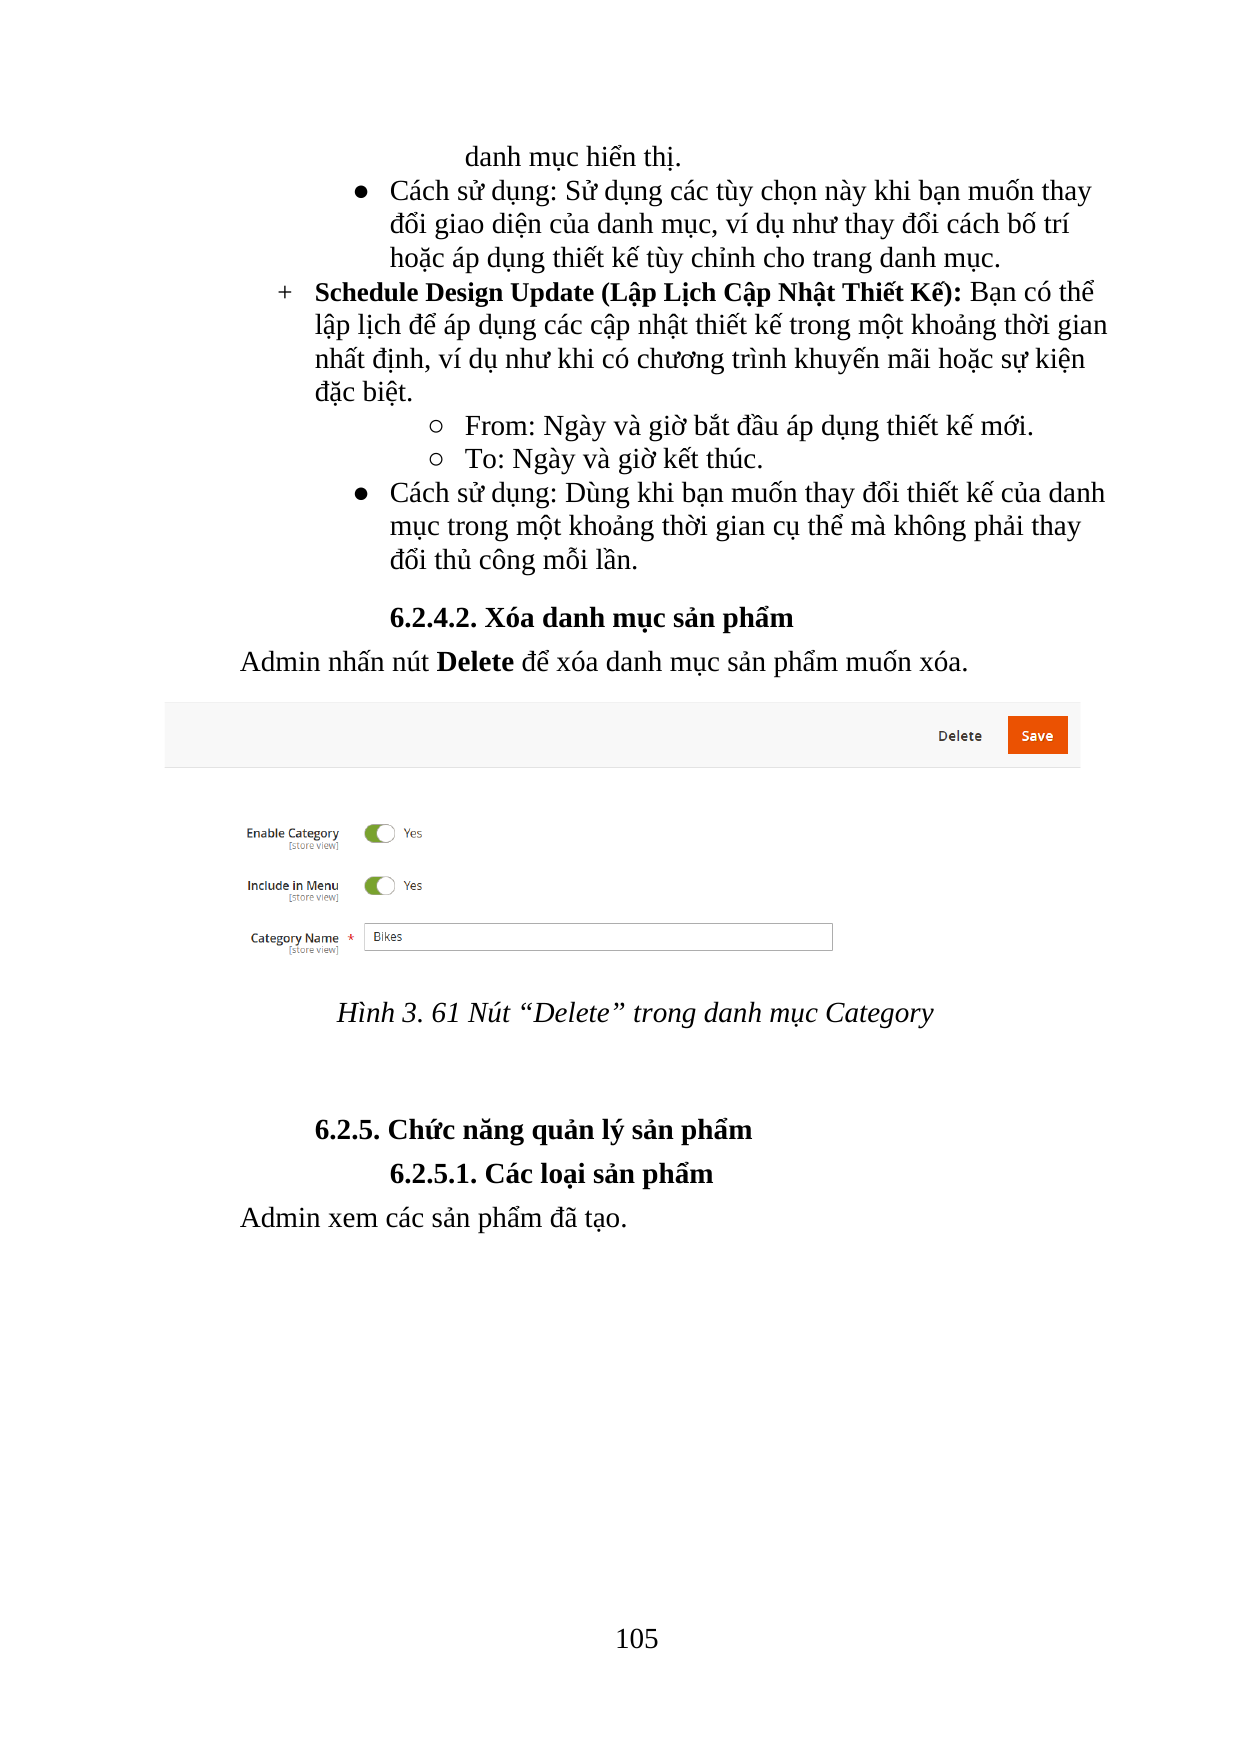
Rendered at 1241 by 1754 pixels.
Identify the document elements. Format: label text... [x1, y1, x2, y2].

text 6.2.5. Chức năng quản lý sản phẩm [314, 1112, 1108, 1145]
text 6.2.4.2. Xóa danh mục sản phẩm [389, 601, 1108, 634]
text Hình 3. 61 Nút “Delete” trong danh mục Category [164, 995, 1108, 1028]
list Cách sử dụng: Dùng khi bạn muốn thay đổi thiết kế của danh mục trong một khoảng thời gian cụ thể mà không phải thay đổi thủ công mỗi lần. [352, 475, 1108, 576]
list To: Ngày và giờ kết thúc. [427, 441, 1108, 475]
text 6.2.5.1. Các loại sản phẩm [389, 1156, 1108, 1189]
text Admin xem các sản phẩm đã tạo. [164, 1200, 1108, 1233]
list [427, 139, 1108, 173]
list Cách sử dụng: Sử dụng các tùy chọn này khi bạn muốn thay đổi giao diện của danh mục, ví dụ như thay đổi cách bố trí hoặc áp dụng thiết kế tùy chỉnh cho trang danh mục. [352, 173, 1108, 274]
subtitle Schedule Design Update (Lập Lịch Cập Nhật Thiết Kế): Bạn có thể lập lịch để áp dụng các cập nhật thiết kế trong một khoảng thời gian nhất định, ví dụ như khi có chương trình khuyến mãi hoặc sự kiện đặc biệt. [277, 274, 1108, 408]
picture [164, 688, 1095, 985]
text Admin nhấn nút Delete để xóa danh mục sản phẩm muốn xóa. [164, 644, 1108, 678]
list From: Ngày và giờ bắt đầu áp dụng thiết kế mới. [427, 408, 1108, 441]
